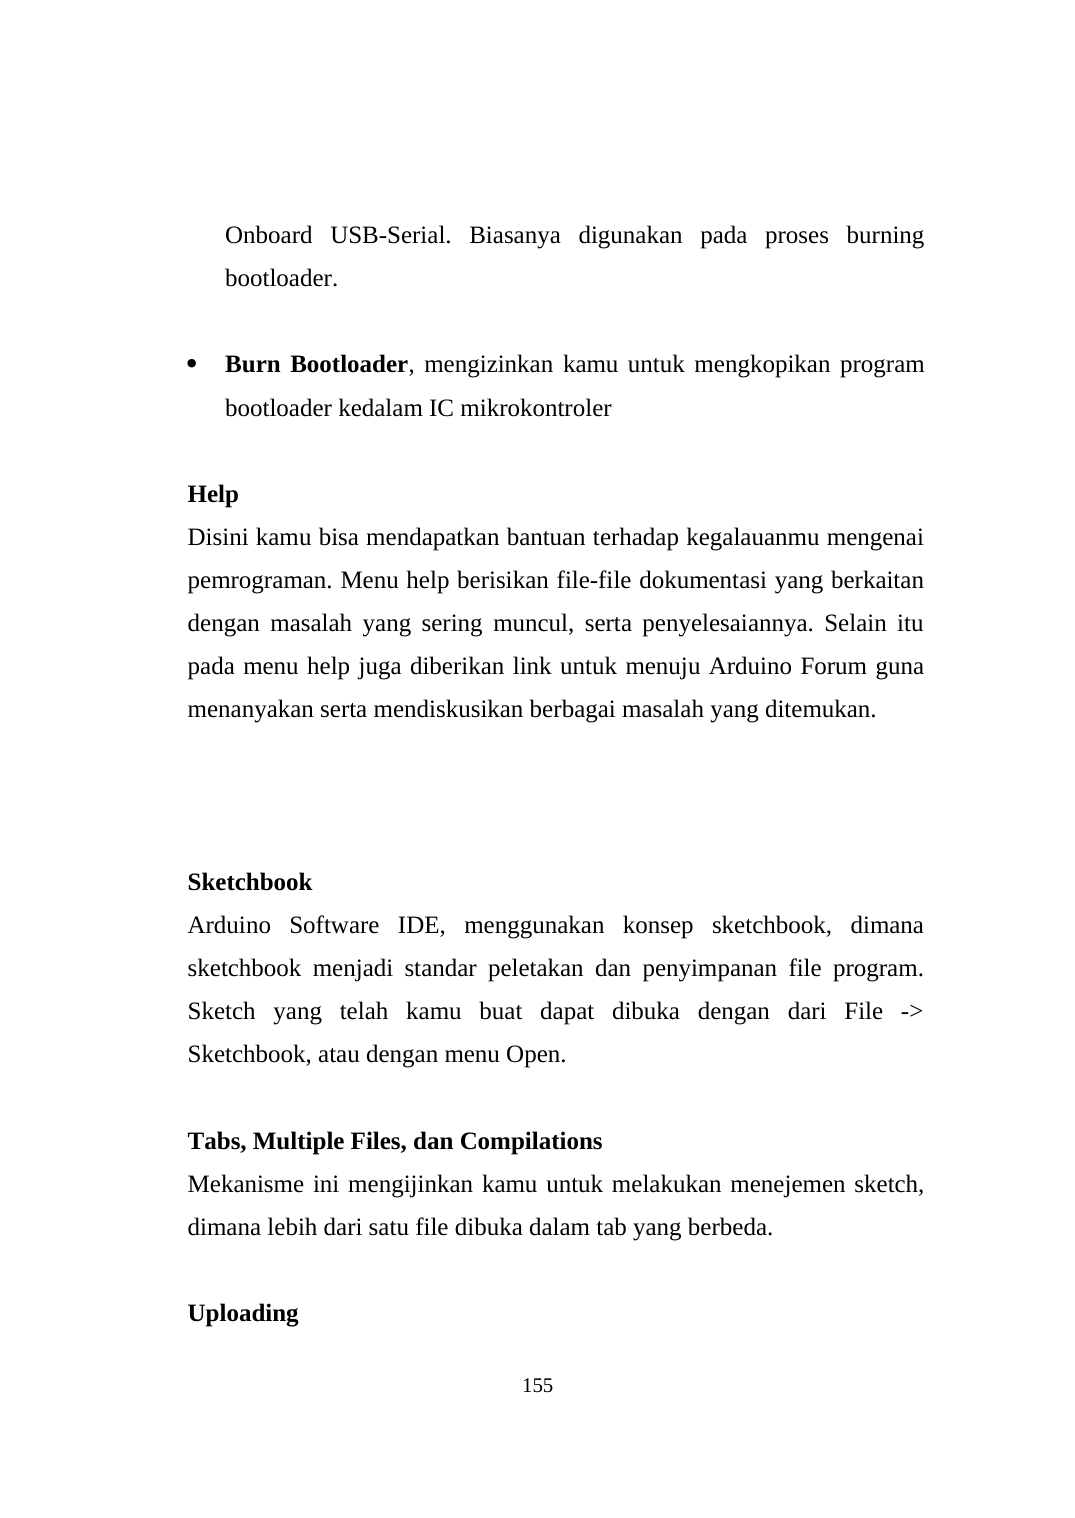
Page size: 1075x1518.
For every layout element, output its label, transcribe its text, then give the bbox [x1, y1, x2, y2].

text Sketchbook [187, 867, 925, 896]
text Arduino Software IDE, menggunakan konsep sketchbook, dimana sketchbook menjadi standar peletakan dan penyimpanan file program. Sketch yang telah kamu buat dapat dibuka dengan dari File -> Sketchbook, atau dengan menu Open. [187, 910, 925, 1068]
text Disini kamu bisa mendapatkan bantuan terhadap kegalauanmu mengenai pemrograman. Menu help berisikan file-file dokumentasi yang berkaitan dengan masalah yang sering muncul, serta penyelesaiannya. Selain itu pada menu help juga diberikan link untuk menuju Arduino Forum guna menanyakan serta mendiskusikan berbagai masalah yang ditemukan. [187, 522, 925, 723]
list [187, 220, 925, 292]
text Uploading [150, 1298, 925, 1327]
text Help [150, 479, 925, 508]
text Mekanisme ini mengijinkan kamu untuk melakukan menejemen sketch, dimana lebih dari satu file dibuka dalam tab yang berbeda. [187, 1169, 925, 1241]
text Tabs, Multiple Files, dan Compilations [150, 1126, 925, 1154]
list Burn Bootloader, mengizinkan kamu untuk mengkopikan program bootloader kedalam IC mikrokontroler [187, 349, 925, 421]
